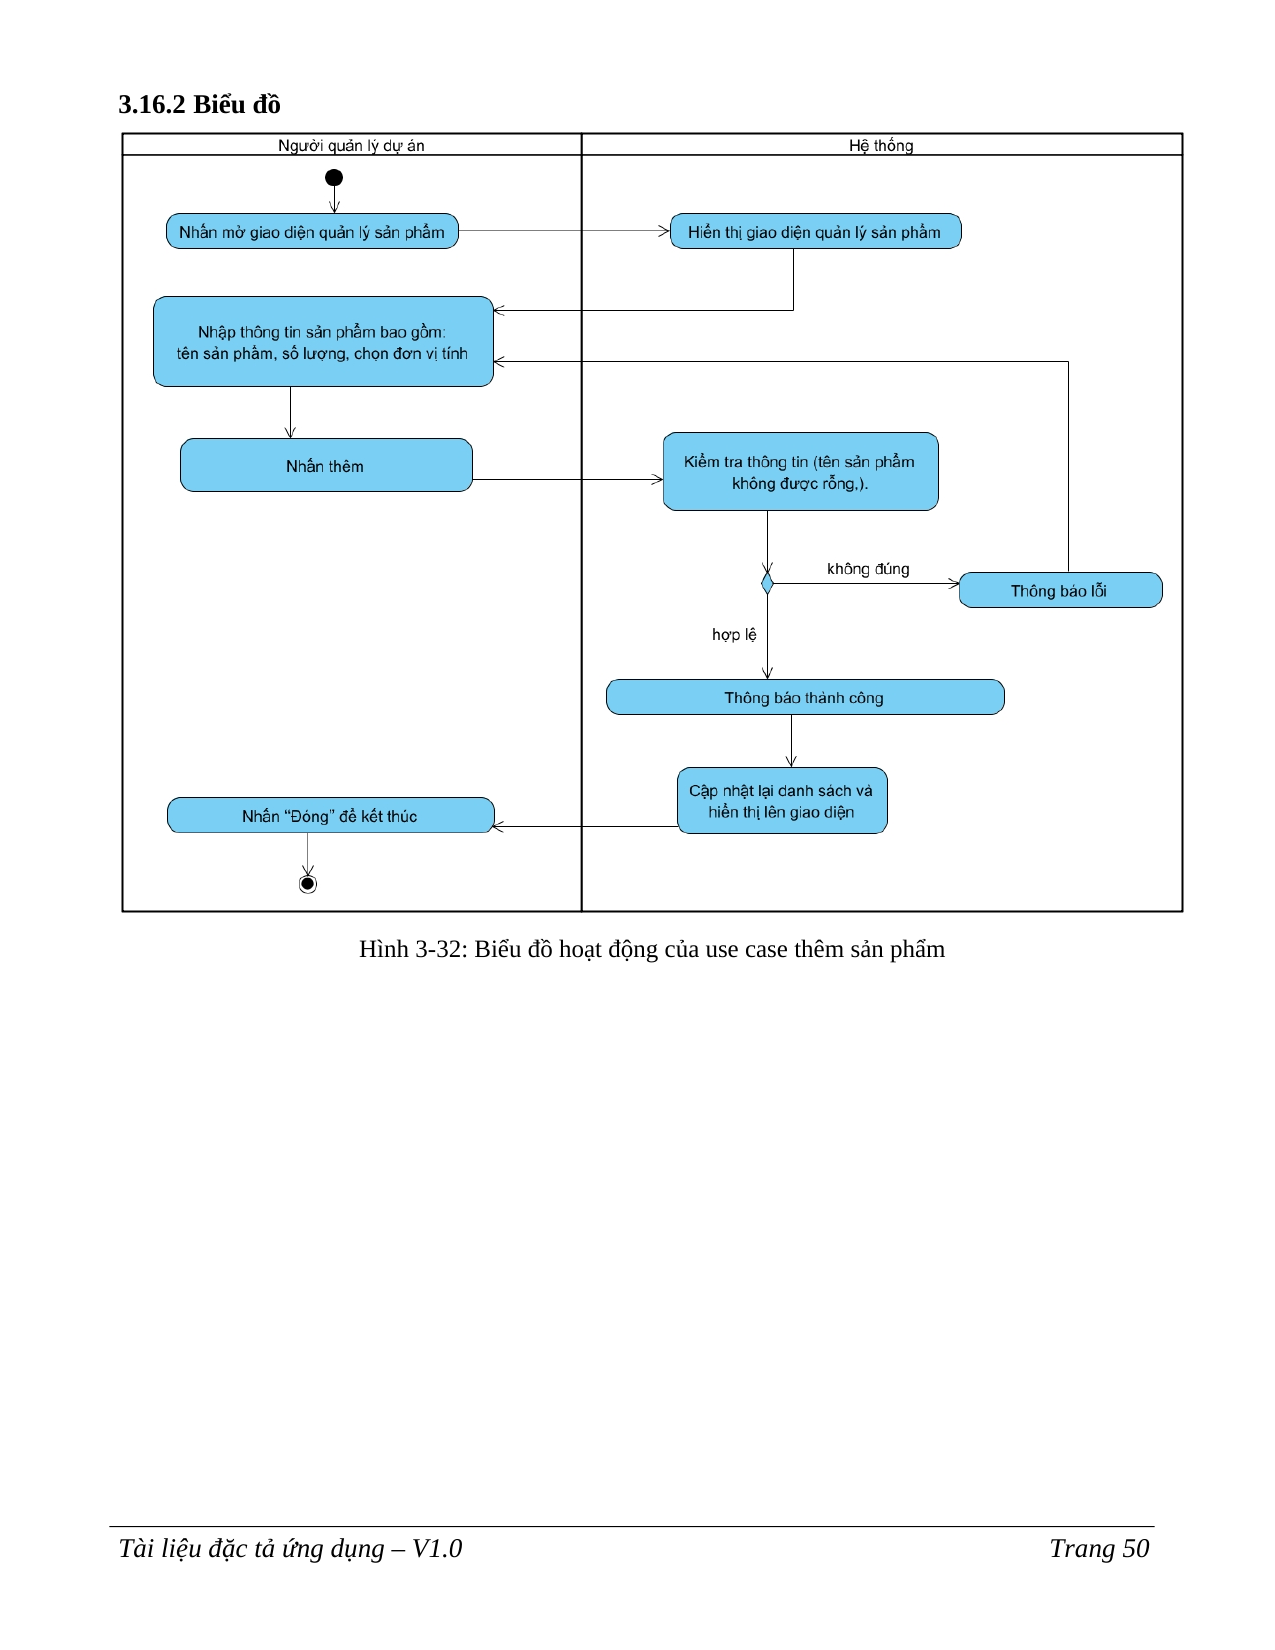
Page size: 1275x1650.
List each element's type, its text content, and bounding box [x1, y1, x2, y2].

picture [118, 132, 1187, 916]
subtitle Biểu đồ [118, 89, 1186, 120]
